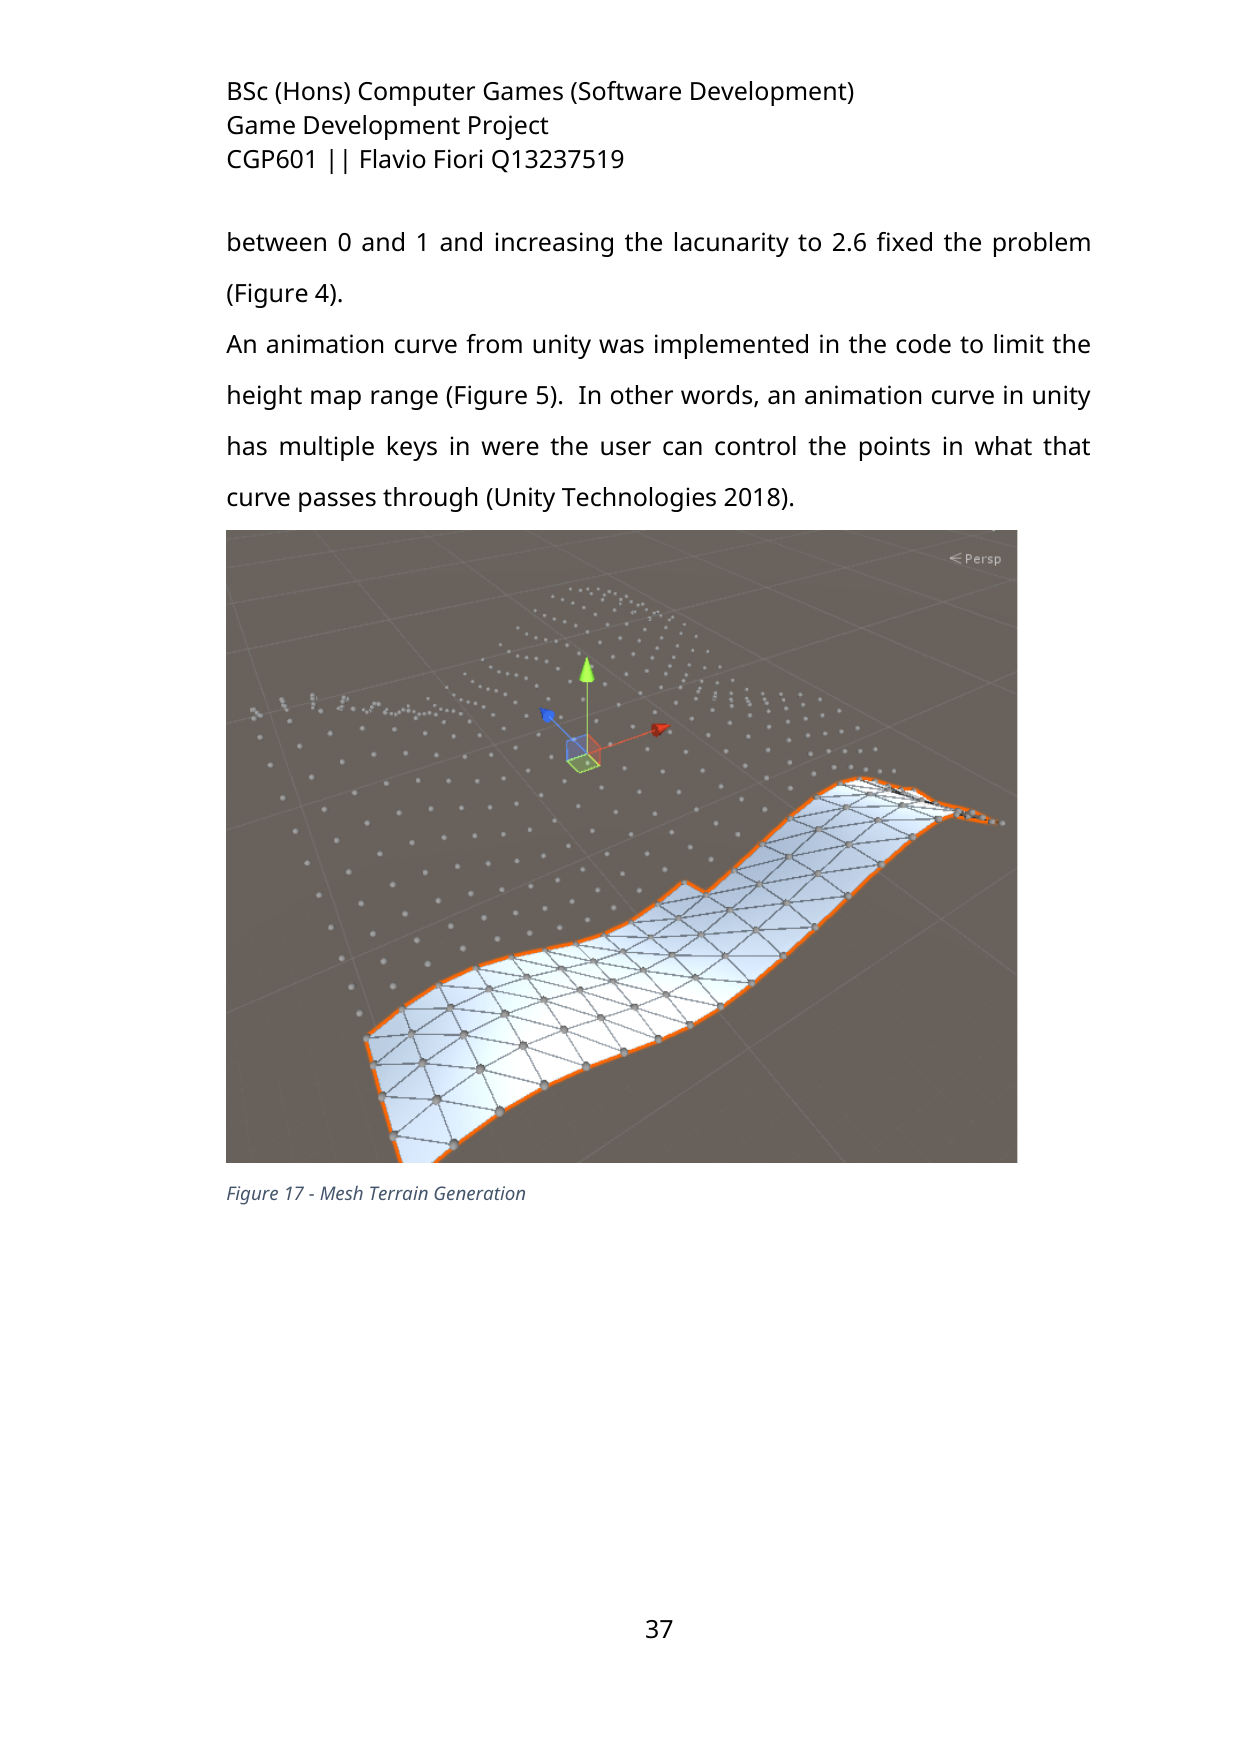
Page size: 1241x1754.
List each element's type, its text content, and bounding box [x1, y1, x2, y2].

text An animation curve from unity was implemented in the code to limit the height map range (Figure 5). In other words, an animation curve in unity has multiple keys in were the user can control the points in what that curve passes through (Unity Technologies 2018). [226, 327, 1092, 514]
picture [226, 530, 1018, 1163]
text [226, 224, 1092, 309]
